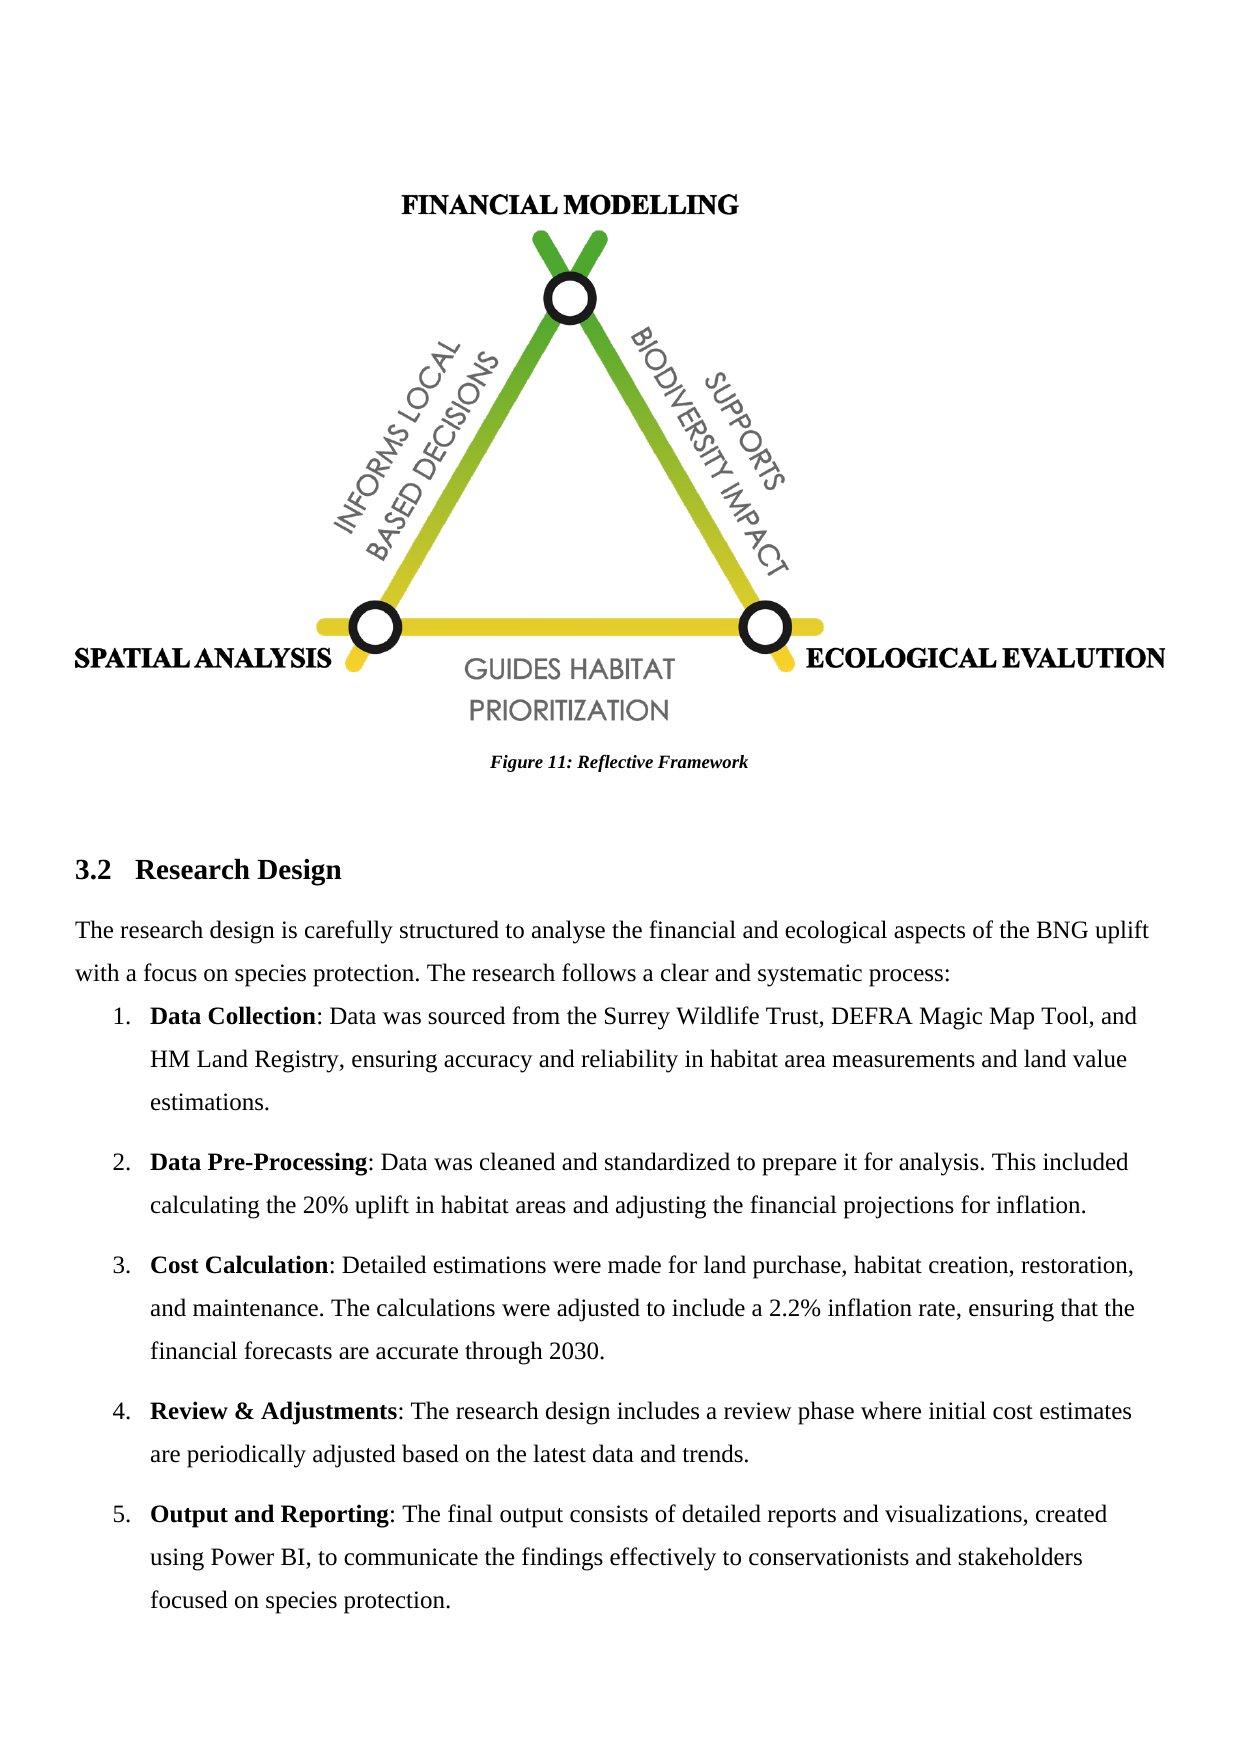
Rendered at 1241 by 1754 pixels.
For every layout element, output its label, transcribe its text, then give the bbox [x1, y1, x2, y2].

list Data Pre-Processing: Data was cleaned and standardized to prepare it for analysis. This included calculating the 20% uplift in habitat areas and adjusting the financial projections for inflation. [112, 1147, 1165, 1219]
text Figure 11: Reflective Framework [75, 751, 1165, 773]
list Review & Adjustments: The research design includes a review phase where initial cost estimates are periodically adjusted based on the latest data and trends. [112, 1396, 1165, 1468]
subtitle Research Design [75, 852, 1165, 885]
list Output and Reporting: The final output consists of detailed reports and visualizations, created using Power BI, to communicate the findings effectively to conservationists and stakeholders focused on species protection. [112, 1499, 1165, 1614]
text The research design is carefully structured to analyse the financial and ecological aspects of the BNG uplift with a focus on species protection. The research follows a clear and systematic process: [75, 915, 1165, 987]
list Data Collection: Data was sourced from the Surrey Wildlife Trust, DEFRA Magic Map Tool, and HM Land Registry, ensuring accuracy and reliability in habitat area measurements and land value estimations. [112, 1001, 1165, 1116]
picture [75, 194, 1166, 721]
list Cost Calculation: Detailed estimations were made for land purchase, habitat creation, restoration, and maintenance. The calculations were adjusted to include a 2.2% inflation rate, ensuring that the financial forecasts are accurate through 2030. [112, 1250, 1165, 1365]
